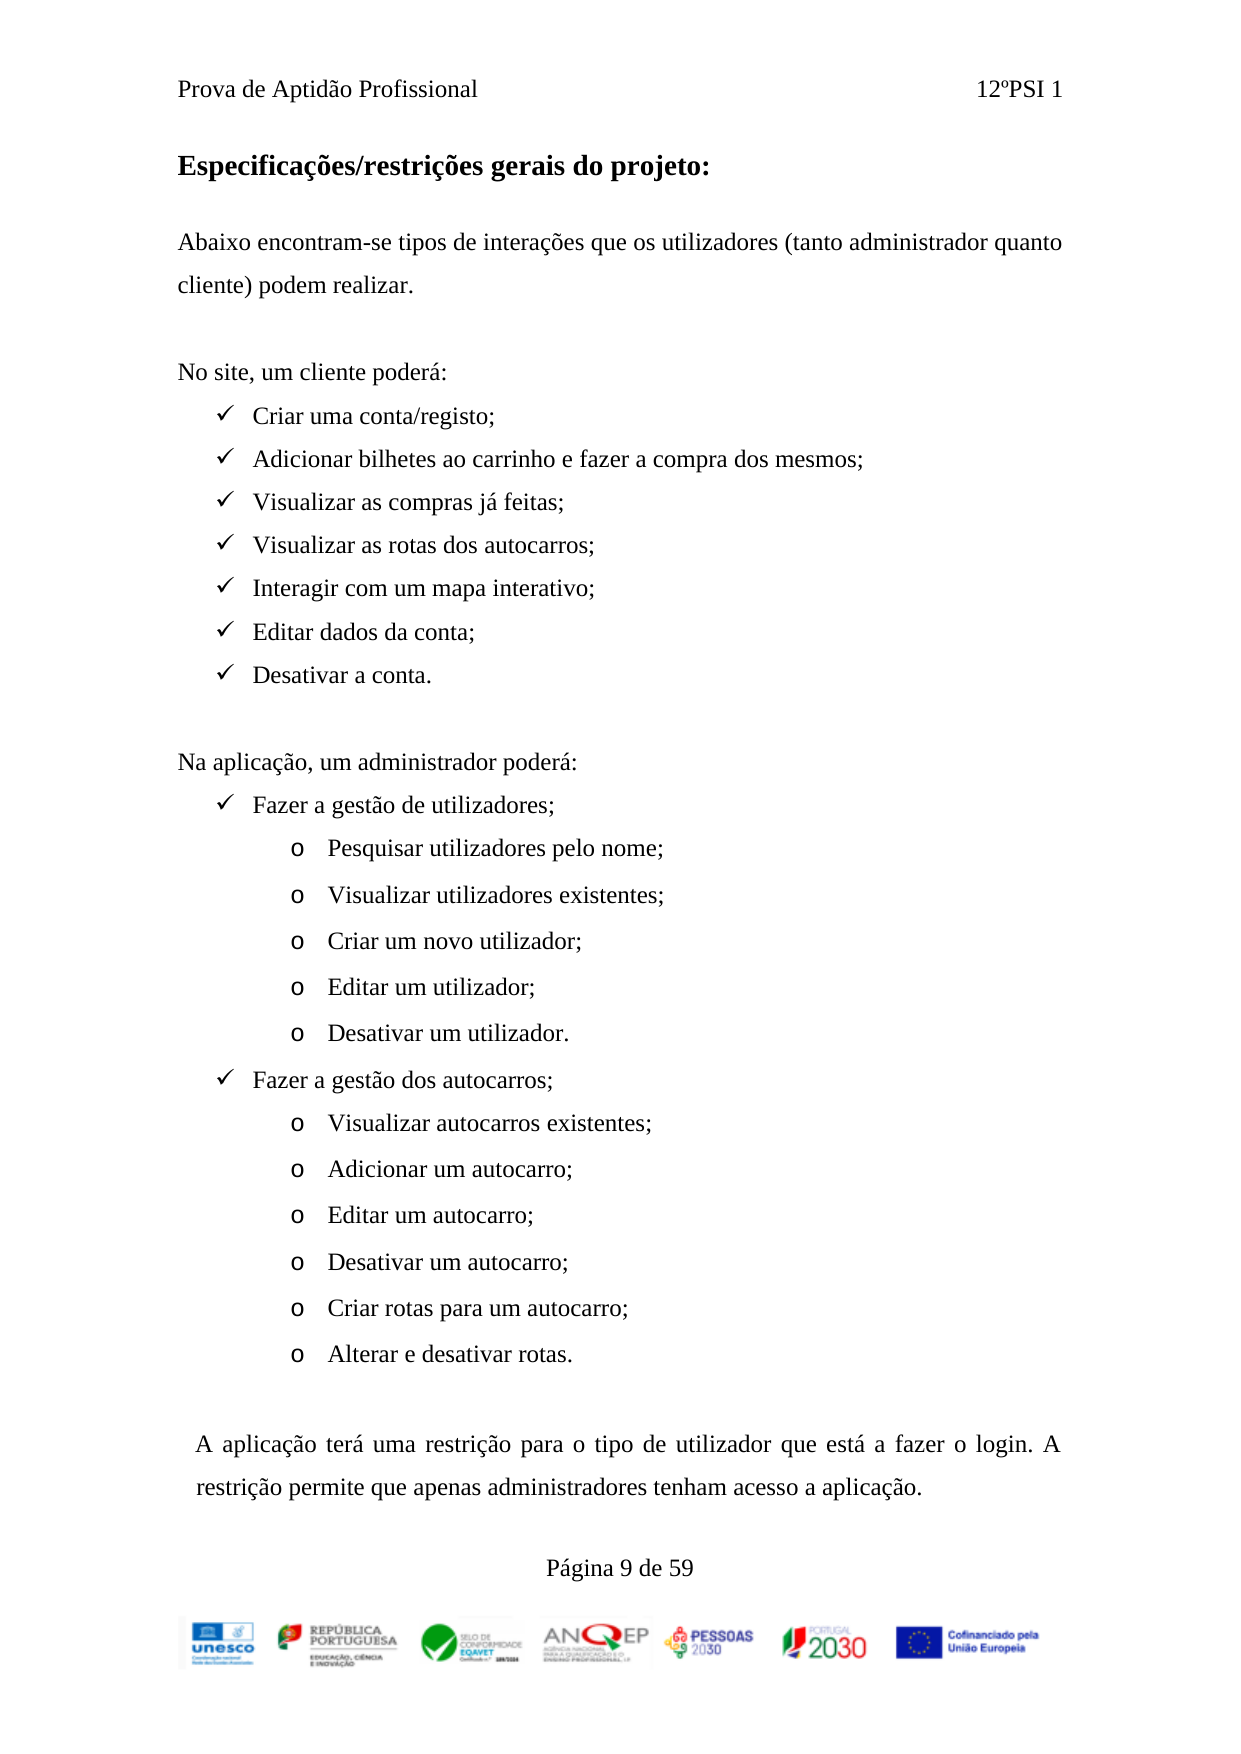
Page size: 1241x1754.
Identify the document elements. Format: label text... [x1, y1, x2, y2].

list Desativar um autocarro; [290, 1247, 1063, 1277]
text Abaixo encontram-se tipos de interações que os utilizadores (tanto administrador quanto cliente) podem realizar. [177, 227, 1063, 299]
list Desativar um utilizador. [290, 1018, 1063, 1049]
list Editar um autocarro; [290, 1200, 1063, 1231]
list Criar um novo utilizador; [290, 926, 1063, 957]
list Visualizar autocarros existentes; [290, 1108, 1063, 1139]
list Criar rotas para um autocarro; [290, 1293, 1063, 1324]
list Visualizar utilizadores existentes; [290, 880, 1063, 911]
list Desativar a conta. [215, 660, 1063, 688]
list Fazer a gestão dos autocarros; [215, 1065, 1063, 1093]
list Editar dados da conta; [215, 617, 1063, 645]
list Alterar e desativar rotas. [290, 1339, 1063, 1370]
text A aplicação terá uma restrição para o tipo de utilizador que está a fazer o login. A restrição permite que apenas administradores tenham acesso a aplicação. [195, 1429, 1063, 1501]
list Visualizar as compras já feitas; [215, 487, 1063, 516]
list Visualizar as rotas dos autocarros; [215, 530, 1063, 559]
list Interagir com um mapa interativo; [215, 573, 1063, 602]
subtitle Especificações/restrições gerais do projeto: [177, 148, 1063, 181]
list Editar um utilizador; [290, 972, 1063, 1003]
list Fazer a gestão de utilizadores; [215, 790, 1063, 819]
picture [177, 1615, 1084, 1677]
list Adicionar um autocarro; [290, 1154, 1063, 1185]
text Na aplicação, um administrador poderá: [177, 747, 1063, 776]
text No site, um cliente poderá: [177, 357, 1063, 386]
list Criar uma conta/registo; [215, 401, 1063, 430]
list Pesquisar utilizadores pelo nome; [290, 833, 1063, 864]
list Adicionar bilhetes ao carrinho e fazer a compra dos mesmos; [215, 444, 1063, 473]
